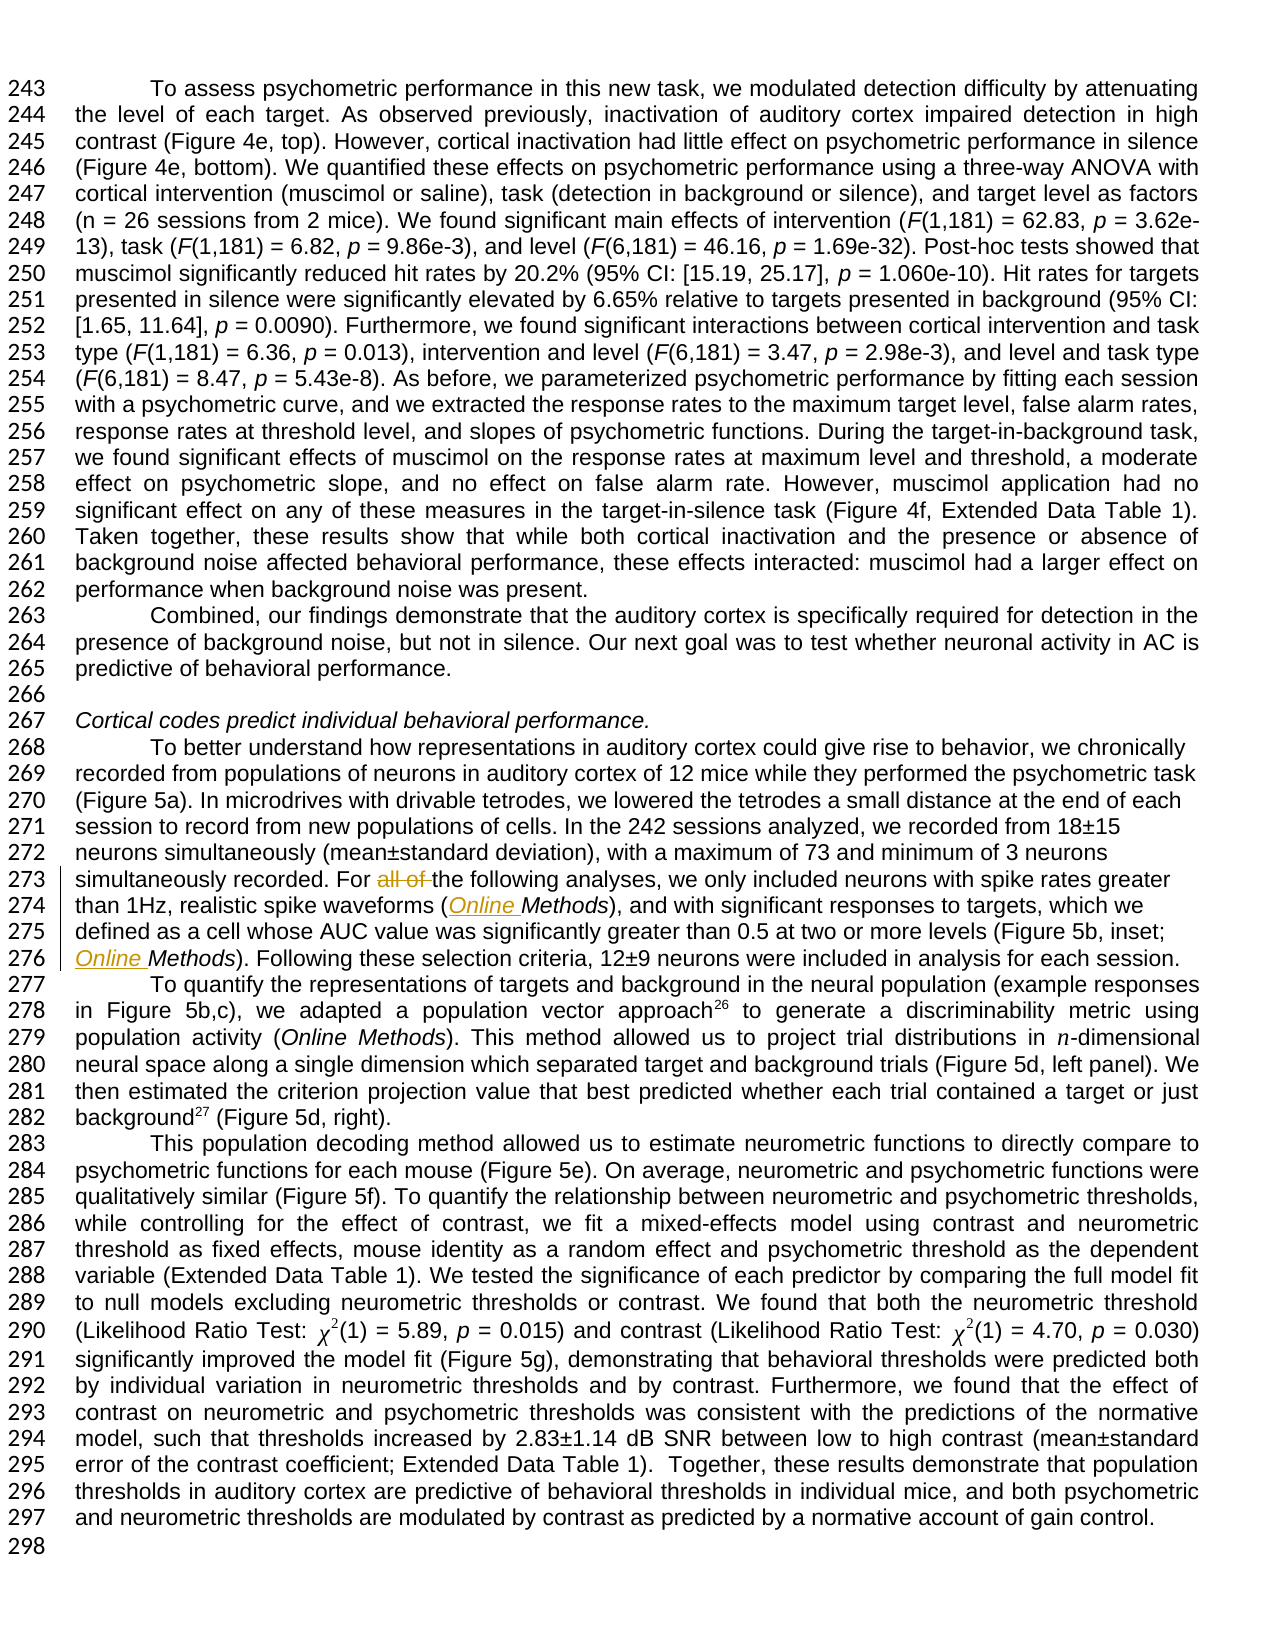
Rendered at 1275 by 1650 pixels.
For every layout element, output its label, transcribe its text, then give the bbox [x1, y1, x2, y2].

text Combined, our findings demonstrate that the auditory cortex is specifically required for detection in the presence of background noise, but not in silence. Our next goal was to test whether neuronal activity in AC is predictive of behavioral performance. [75, 602, 1200, 681]
text To quantify the representations of targets and background in the neural population (example responses in Figure 5b,c), we adapted a population vector approach26 to generate a discriminability metric using population activity (Online Methods). This method allowed us to project trial distributions in -dimensional neural space along a single dimension which separated target and background trials (Figure 5d, left panel). We then estimated the criterion projection value that best predicted whether each trial contained a target or just background27 (Figure 5d, right). [75, 971, 1200, 1130]
text This population decoding method allowed us to estimate neurometric functions to directly compare to psychometric functions for each mouse (Figure 5e). On average, neurometric and psychometric functions were qualitatively similar (Figure 5f). To quantify the relationship between neurometric and psychometric thresholds, while controlling for the effect of contrast, we fit a mixed-effects model using contrast and neurometric threshold as fixed effects, mouse identity as a random effect and psychometric threshold as the dependent variable (Extended Data Table 1). We tested the significance of each predictor by comparing the full model fit to null models excluding neurometric thresholds or contrast. We found that both the neurometric threshold (Likelihood Ratio Test: (1) = 5.89, p = 0.015) and contrast (Likelihood Ratio Test: (1) = 4.70, p = 0.030) significantly improved the model fit (Figure 5g), demonstrating that behavioral thresholds were predicted both by individual variation in neurometric thresholds and by contrast. Furthermore, we found that the effect of contrast on neurometric and psychometric thresholds was consistent with the predictions of the normative model, such that thresholds increased by 2.83±1.14 dB SNR between low to high contrast (mean±standard error of the contrast coefficient; Extended Data Table 1). Together, these results demonstrate that population thresholds in auditory cortex are predictive of behavioral thresholds in individual mice, and both psychometric and neurometric thresholds are modulated by contrast as predicted by a normative account of gain control. [75, 1130, 1200, 1531]
text To assess psychometric performance in this new task, we modulated detection difficulty by attenuating the level of each target. As observed previously, inactivation of auditory cortex impaired detection in high contrast (Figure 4e, top). However, cortical inactivation had little effect on psychometric performance in silence (Figure 4e, bottom). We quantified these effects on psychometric performance using a three-way ANOVA with cortical intervention (muscimol or saline), task (detection in background or silence), and target level as factors (n = 26 sessions from 2 mice). We found significant main effects of intervention (F(1,181) = 62.83, p = 3.62e-13), task (F(1,181) = 6.82, p = 9.86e-3), and level (F(6,181) = 46.16, p = 1.69e-32). Post-hoc tests showed that muscimol significantly reduced hit rates by 20.2% (95% CI: [15.19, 25.17], p = 1.060e-10). Hit rates for targets presented in silence were significantly elevated by 6.65% relative to targets presented in background (95% CI: [1.65, 11.64], p = 0.0090). Furthermore, we found significant interactions between cortical intervention and task type (F(1,181) = 6.36, p = 0.013), intervention and level (F(6,181) = 3.47, p = 2.98e-3), and level and task type (F(6,181) = 8.47, p = 5.43e-8). As before, we parameterized psychometric performance by fitting each session with a psychometric curve, and we extracted the response rates to the maximum target level, false alarm rates, response rates at threshold level, and slopes of psychometric functions. During the target-in-background task, we found significant effects of muscimol on the response rates at maximum level and threshold, a moderate effect on psychometric slope, and no effect on false alarm rate. However, muscimol application had no significant effect on any of these measures in the target-in-silence task (Figure 4f, Extended Data Table 1). Taken together, these results show that while both cortical inactivation and the presence or absence of background noise affected behavioral performance, these effects interacted: muscimol had a larger effect on performance when background noise was present. [75, 75, 1200, 602]
text Cortical codes predict individual behavioral performance. [75, 707, 1200, 734]
text To better understand how representations in auditory cortex could give rise to behavior, we chronically recorded from populations of neurons in auditory cortex of 12 mice while they performed the psychometric task (Figure 5a). In microdrives with drivable tetrodes, we lowered the tetrodes a small distance at the end of each session to record from new populations of cells. In the 242 sessions analyzed, we recorded from 18±15 neurons simultaneously (mean±standard deviation), with a maximum of 73 and minimum of 3 neurons simultaneously recorded. For the following analyses, we only included neurons with spike rates greater than 1Hz, realistic spike waveforms (Methods), and with significant responses to targets, which we defined as a cell whose AUC value was significantly greater than 0.5 at two or more levels (Figure 5b, inset; Methods). Following these selection criteria, 12±9 neurons were included in analysis for each session. [75, 734, 1200, 971]
